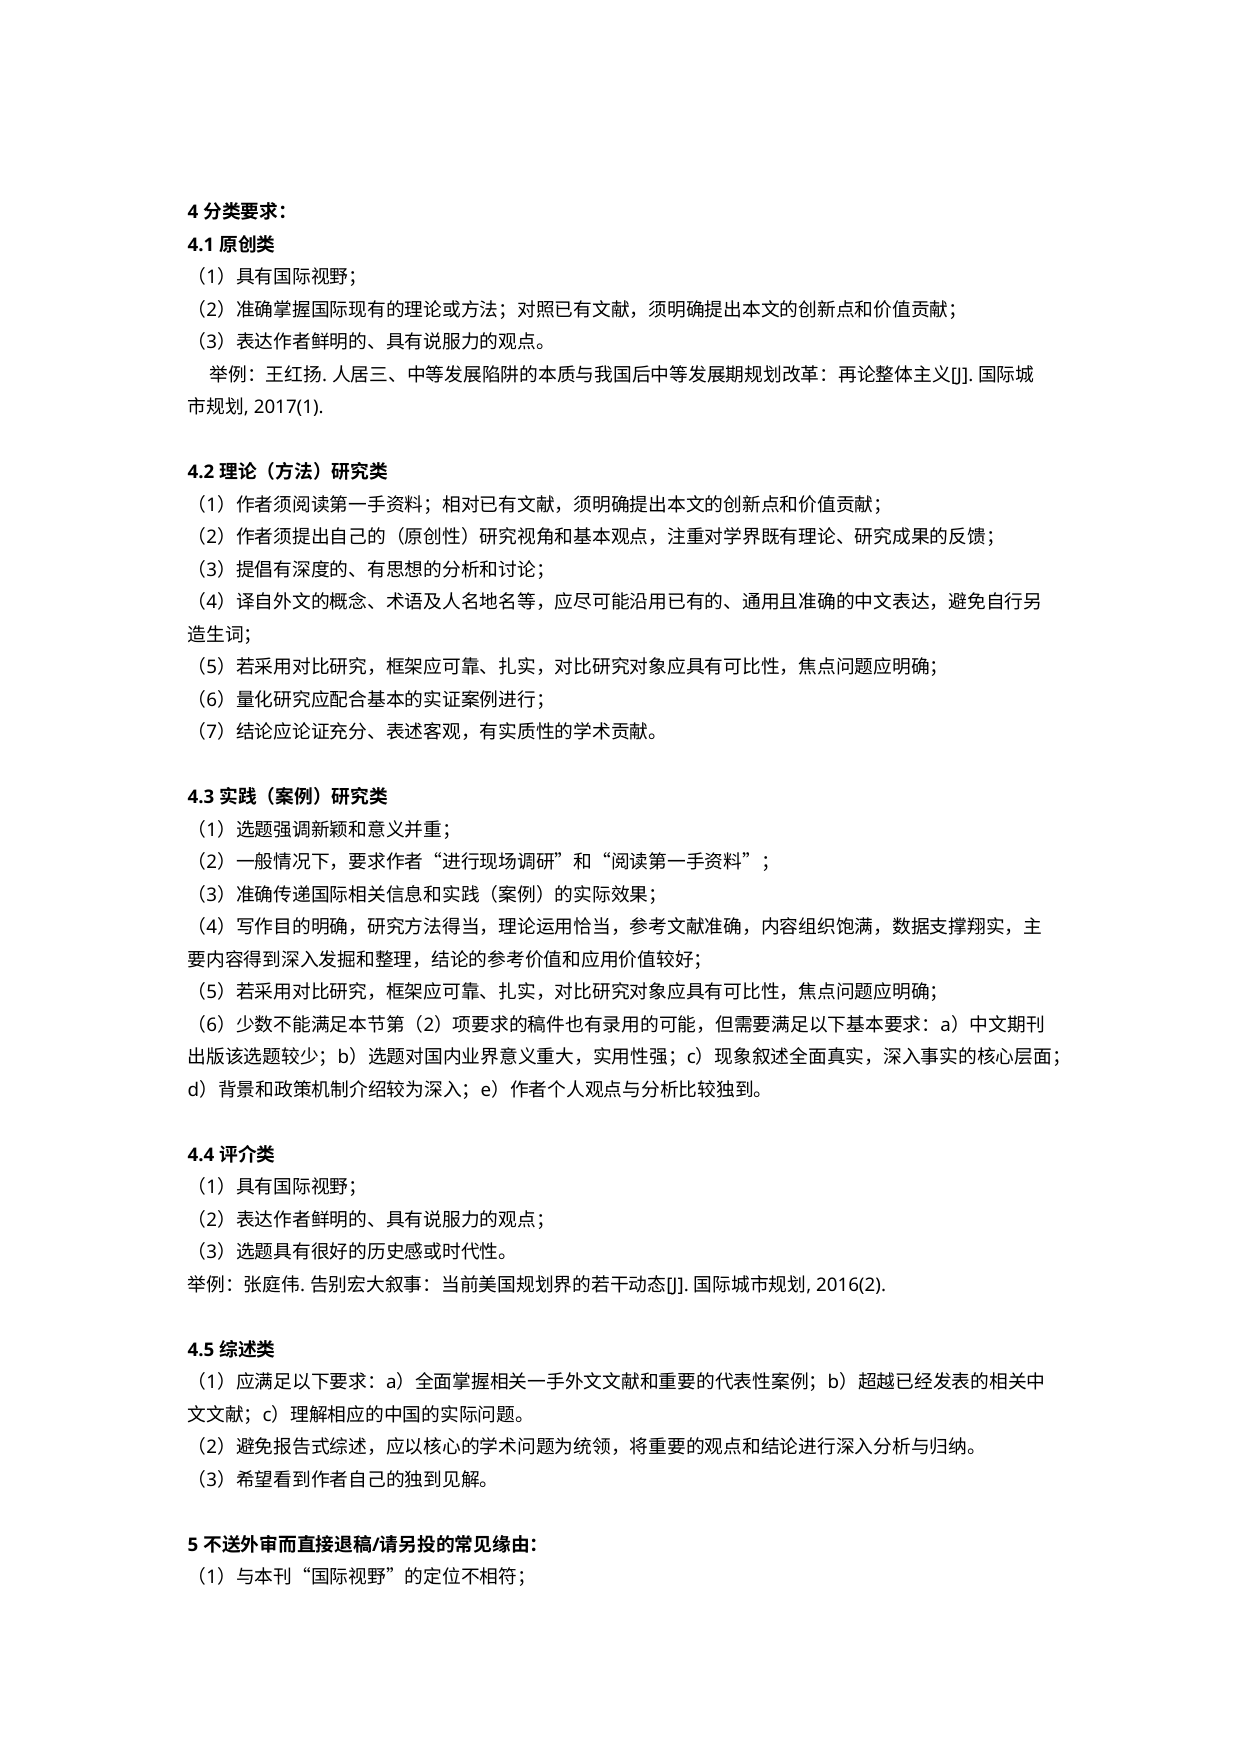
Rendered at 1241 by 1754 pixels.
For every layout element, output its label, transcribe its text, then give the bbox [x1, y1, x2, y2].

text （5）若采用对比研究，框架应可靠、扎实，对比研究对象应具有可比性，焦点问题应明确； [187, 649, 1053, 682]
text 4.1 原创类 [187, 227, 1053, 259]
text （1）具有国际视野； [187, 259, 1053, 292]
text （6）量化研究应配合基本的实证案例进行； [187, 682, 1053, 714]
text （1）与本刊“国际视野”的定位不相符； [187, 1559, 1053, 1592]
text （5）若采用对比研究，框架应可靠、扎实，对比研究对象应具有可比性，焦点问题应明确； [187, 974, 1053, 1007]
text 4.3 实践（案例）研究类 [187, 779, 1053, 812]
text （3）希望看到作者自己的独到见解。 [187, 1462, 1053, 1494]
text （2）表达作者鲜明的、具有说服力的观点； [187, 1202, 1053, 1234]
text （3）准确传递国际相关信息和实践（案例）的实际效果； [187, 877, 1053, 909]
text （1）具有国际视野； [187, 1169, 1053, 1202]
text 举例：张庭伟. 告别宏大叙事：当前美国规划界的若干动态[J]. 国际城市规划, 2016(2). [187, 1267, 1053, 1299]
text （2）一般情况下，要求作者“进行现场调研”和“阅读第一手资料”； [187, 844, 1053, 877]
text 4.4 评介类 [187, 1137, 1053, 1169]
text （1）应满足以下要求：a）全面掌握相关一手外文文献和重要的代表性案例；b）超越已经发表的相关中文文献；c）理解相应的中国的实际问题。 [187, 1364, 1053, 1429]
text 4.5 综述类 [187, 1332, 1053, 1364]
text 4.2 理论（方法）研究类 [187, 454, 1053, 487]
text （4）译自外文的概念、术语及人名地名等，应尽可能沿用已有的、通用且准确的中文表达，避免自行另造生词； [187, 584, 1053, 649]
text （3）选题具有很好的历史感或时代性。 [187, 1234, 1053, 1267]
text （2）作者须提出自己的（原创性）研究视角和基本观点，注重对学界既有理论、研究成果的反馈； [187, 519, 1053, 552]
text （6）少数不能满足本节第（2）项要求的稿件也有录用的可能，但需要满足以下基本要求：a）中文期刊出版该选题较少；b）选题对国内业界意义重大，实用性强；c）现象叙述全面真实，深入事实的核心层面；d）背景和政策机制介绍较为深入；e）作者个人观点与分析比较独到。 [187, 1007, 1053, 1104]
text 4 分类要求： [187, 194, 1053, 227]
text （1）作者须阅读第一手资料；相对已有文献，须明确提出本文的创新点和价值贡献； [187, 487, 1053, 519]
text （1）选题强调新颖和意义并重； [187, 812, 1053, 844]
text （4）写作目的明确，研究方法得当，理论运用恰当，参考文献准确，内容组织饱满，数据支撑翔实，主要内容得到深入发掘和整理，结论的参考价值和应用价值较好； [187, 909, 1053, 974]
text （7）结论应论证充分、表述客观，有实质性的学术贡献。 [187, 714, 1053, 747]
text （2）准确掌握国际现有的理论或方法；对照已有文献，须明确提出本文的创新点和价值贡献； [187, 292, 1053, 324]
text （3）提倡有深度的、有思想的分析和讨论； [187, 552, 1053, 584]
text 举例：王红扬. 人居三、中等发展陷阱的本质与我国后中等发展期规划改革：再论整体主义[J]. 国际城市规划, 2017(1). [187, 357, 1053, 422]
text 5 不送外审而直接退稿/请另投的常见缘由： [187, 1527, 1053, 1559]
text （3）表达作者鲜明的、具有说服力的观点。 [187, 324, 1053, 357]
text （2）避免报告式综述，应以核心的学术问题为统领，将重要的观点和结论进行深入分析与归纳。 [187, 1429, 1053, 1462]
